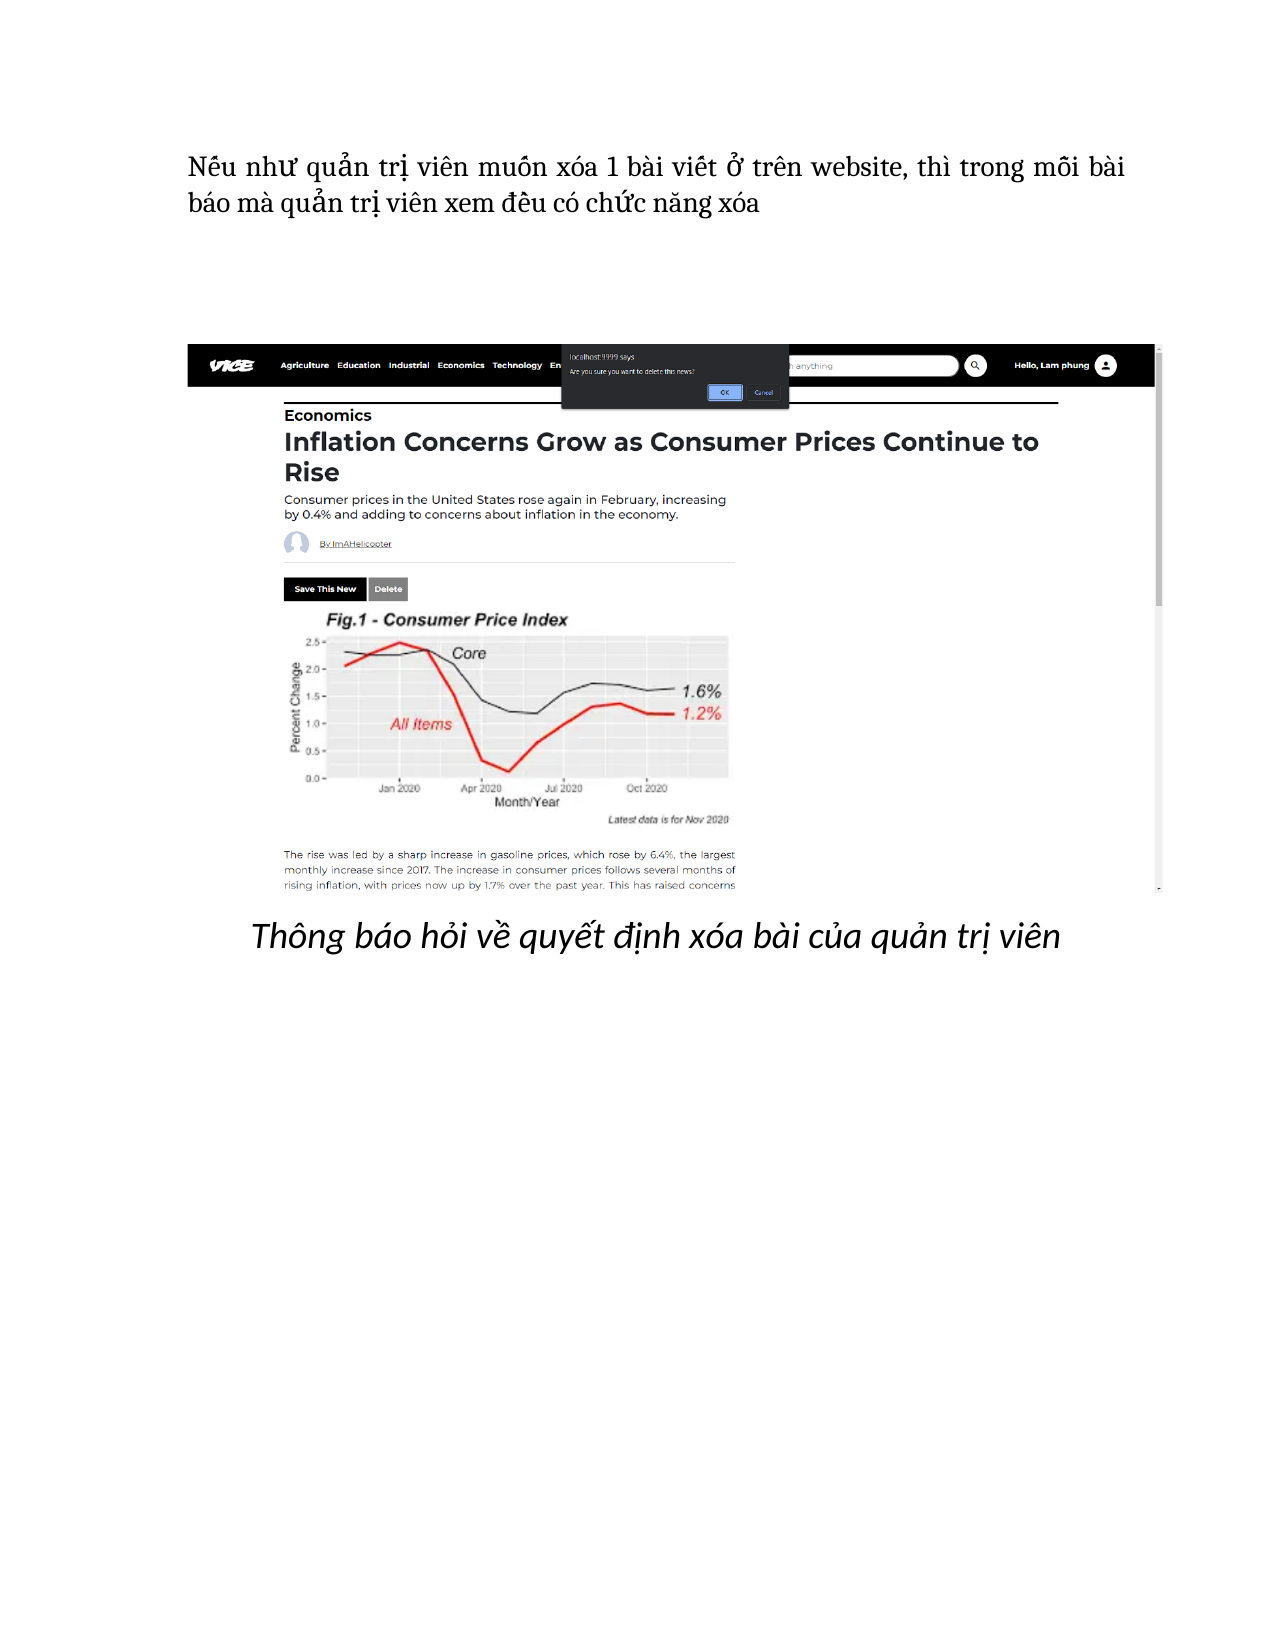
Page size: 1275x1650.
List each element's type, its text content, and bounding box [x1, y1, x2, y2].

text Nếu như quản trị viên muốn xóa 1 bài viết ở trên website, thì trong mỗi bài báo mà quản trị viên xem đều có chức năng xóa [187, 150, 1125, 220]
text Thông báo hỏi về quyết định xóa bài của quản trị viên [187, 912, 1125, 958]
picture [187, 344, 1163, 893]
